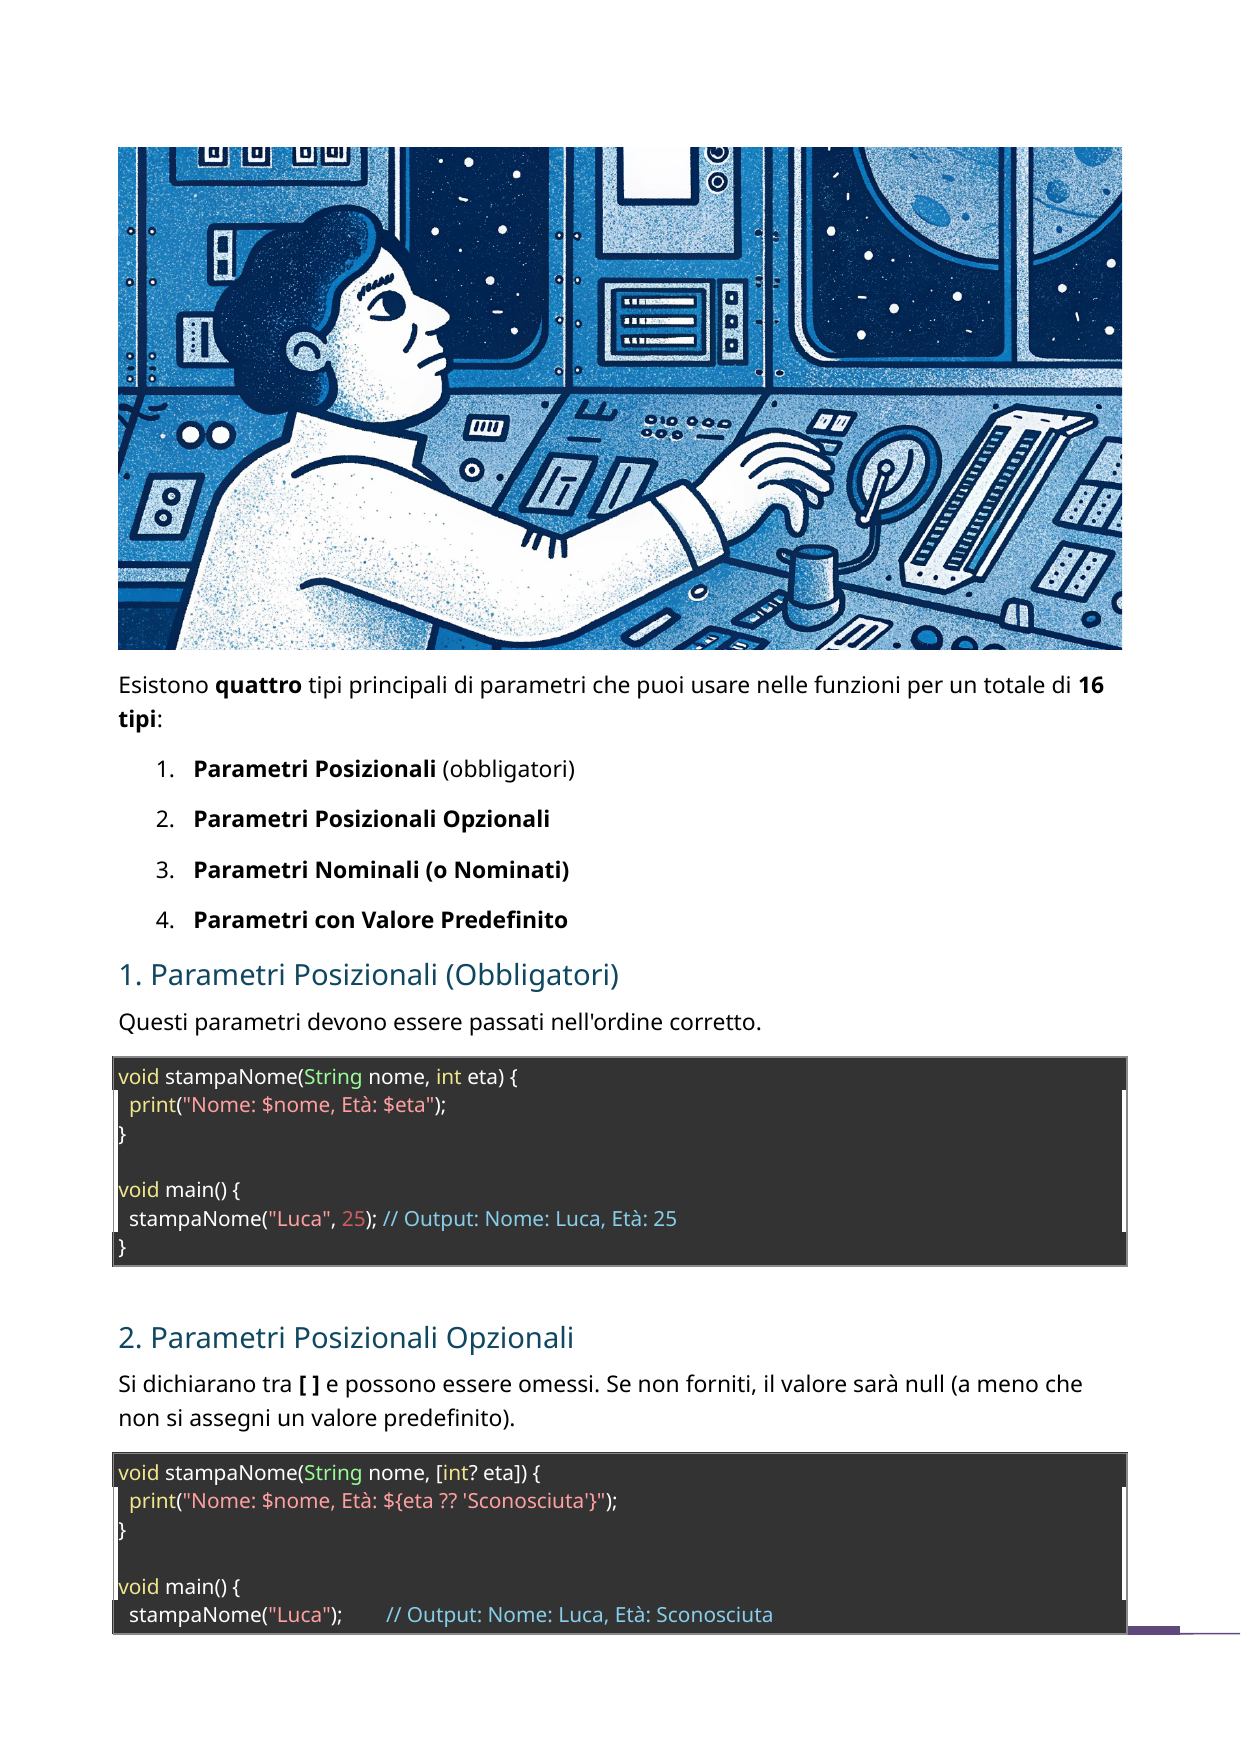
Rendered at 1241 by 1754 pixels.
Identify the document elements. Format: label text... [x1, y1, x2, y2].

text print("Nome: $nome, Età: ${eta ?? 'Sconosciuta'}"); [118, 1487, 1122, 1515]
subtitle 2. Parametri Posizionali Opzionali [118, 1317, 1122, 1357]
text } [118, 1515, 1122, 1543]
list Parametri Posizionali Opzionali [156, 803, 1122, 834]
text stampaNome("Luca"); // Output: Nome: Luca, Età: Sconosciuta [114, 1594, 1126, 1633]
text Si dichiarano tra [ ] e possono essere omessi. Se non forniti, il valore sarà null (a meno che non si assegni un valore predefinito). [118, 1368, 1122, 1433]
text void main() { [118, 1572, 1122, 1594]
text Questi parametri devono essere passati nell'ordine corretto. [118, 1006, 1122, 1037]
text void stampaNome(String nome, [int? eta]) { [114, 1454, 1126, 1487]
list Parametri Posizionali (obbligatori) [156, 753, 1122, 784]
list Parametri Nominali (o Nominati) [156, 854, 1122, 885]
text print("Nome: $nome, Età: $eta"); [118, 1090, 1122, 1119]
text Esistono quattro tipi principali di parametri che puoi usare nelle funzioni per un totale di 16 tipi: [118, 669, 1122, 734]
text } [118, 1119, 1122, 1147]
text void stampaNome(String nome, int eta) { [114, 1058, 1126, 1090]
subtitle 1. Parametri Posizionali (Obbligatori) [118, 954, 1122, 994]
text stampaNome("Luca", 25); // Output: Nome: Luca, Età: 25 [118, 1204, 1122, 1227]
text void main() { [118, 1176, 1122, 1204]
list Parametri con Valore Predefinito [156, 904, 1122, 935]
picture [118, 147, 1123, 650]
text } [114, 1227, 1126, 1265]
